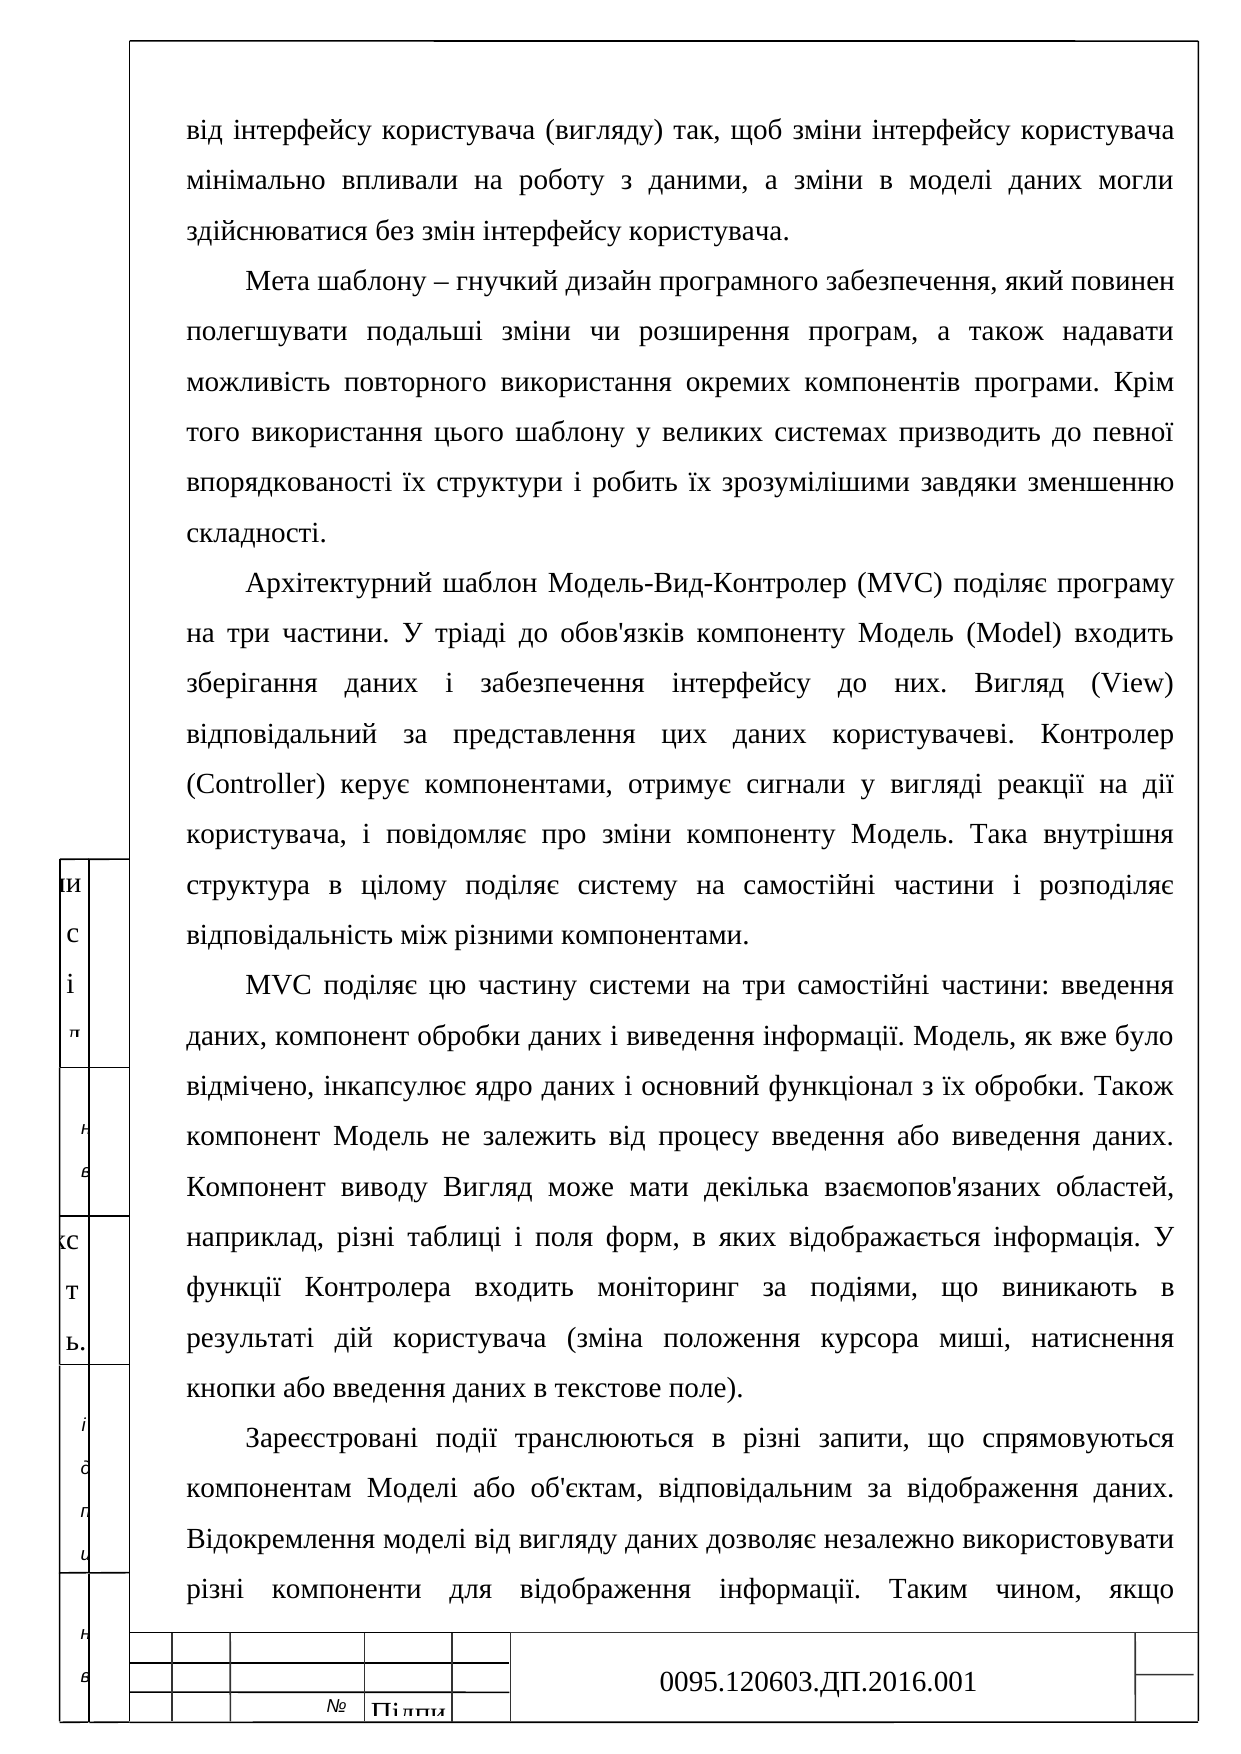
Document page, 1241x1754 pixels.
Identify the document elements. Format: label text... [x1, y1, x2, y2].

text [186, 1420, 1175, 1605]
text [186, 112, 1175, 246]
text Архітектурний шаблон Модель-Вид-Контролер (MVC) поділяє програму на три частини. У тріаді до обов'язків компоненту Модель (Model) входить зберігання даних і забезпечення інтерфейсу до них. Вигляд (View) відповідальний за представлення цих даних користувачеві. Контролер (Controller) керує компонентами, отримує сигнали у вигляді реакції на дії користувача, і повідомляє про зміни компоненту Модель. Така внутрішня структура в цілому поділяє систему на самостійні частини і розподіляє відповідальність між різними компонентами. [186, 565, 1175, 951]
text MVC поділяє цю частину системи на три самостійні частини: введення даних, компонент обробки даних і виведення інформації. Модель, як вже було відмічено, інкапсулює ядро даних і основний функціонал з їх обробки. Також компонент Модель не залежить від процесу введення або виведення даних. Компонент виводу Вигляд може мати декілька взаємопов'язаних областей, наприклад, різні таблиці і поля форм, в яких відображається інформація. У функції Контролера входить моніторинг за подіями, що виникають в результаті дій користувача (зміна положення курсора миші, натиснення кнопки або введення даних в текстове поле). [186, 967, 1175, 1403]
text Мета шаблону – гнучкий дизайн програмного забезпечення, який повинен полегшувати подальші зміни чи розширення програм, а також надавати можливість повторного використання окремих компонентів програми. Крім того використання цього шаблону у великих системах призводить до певної впорядкованості їх структури і робить їх зрозумілішими завдяки зменшенню складності. [186, 263, 1175, 548]
